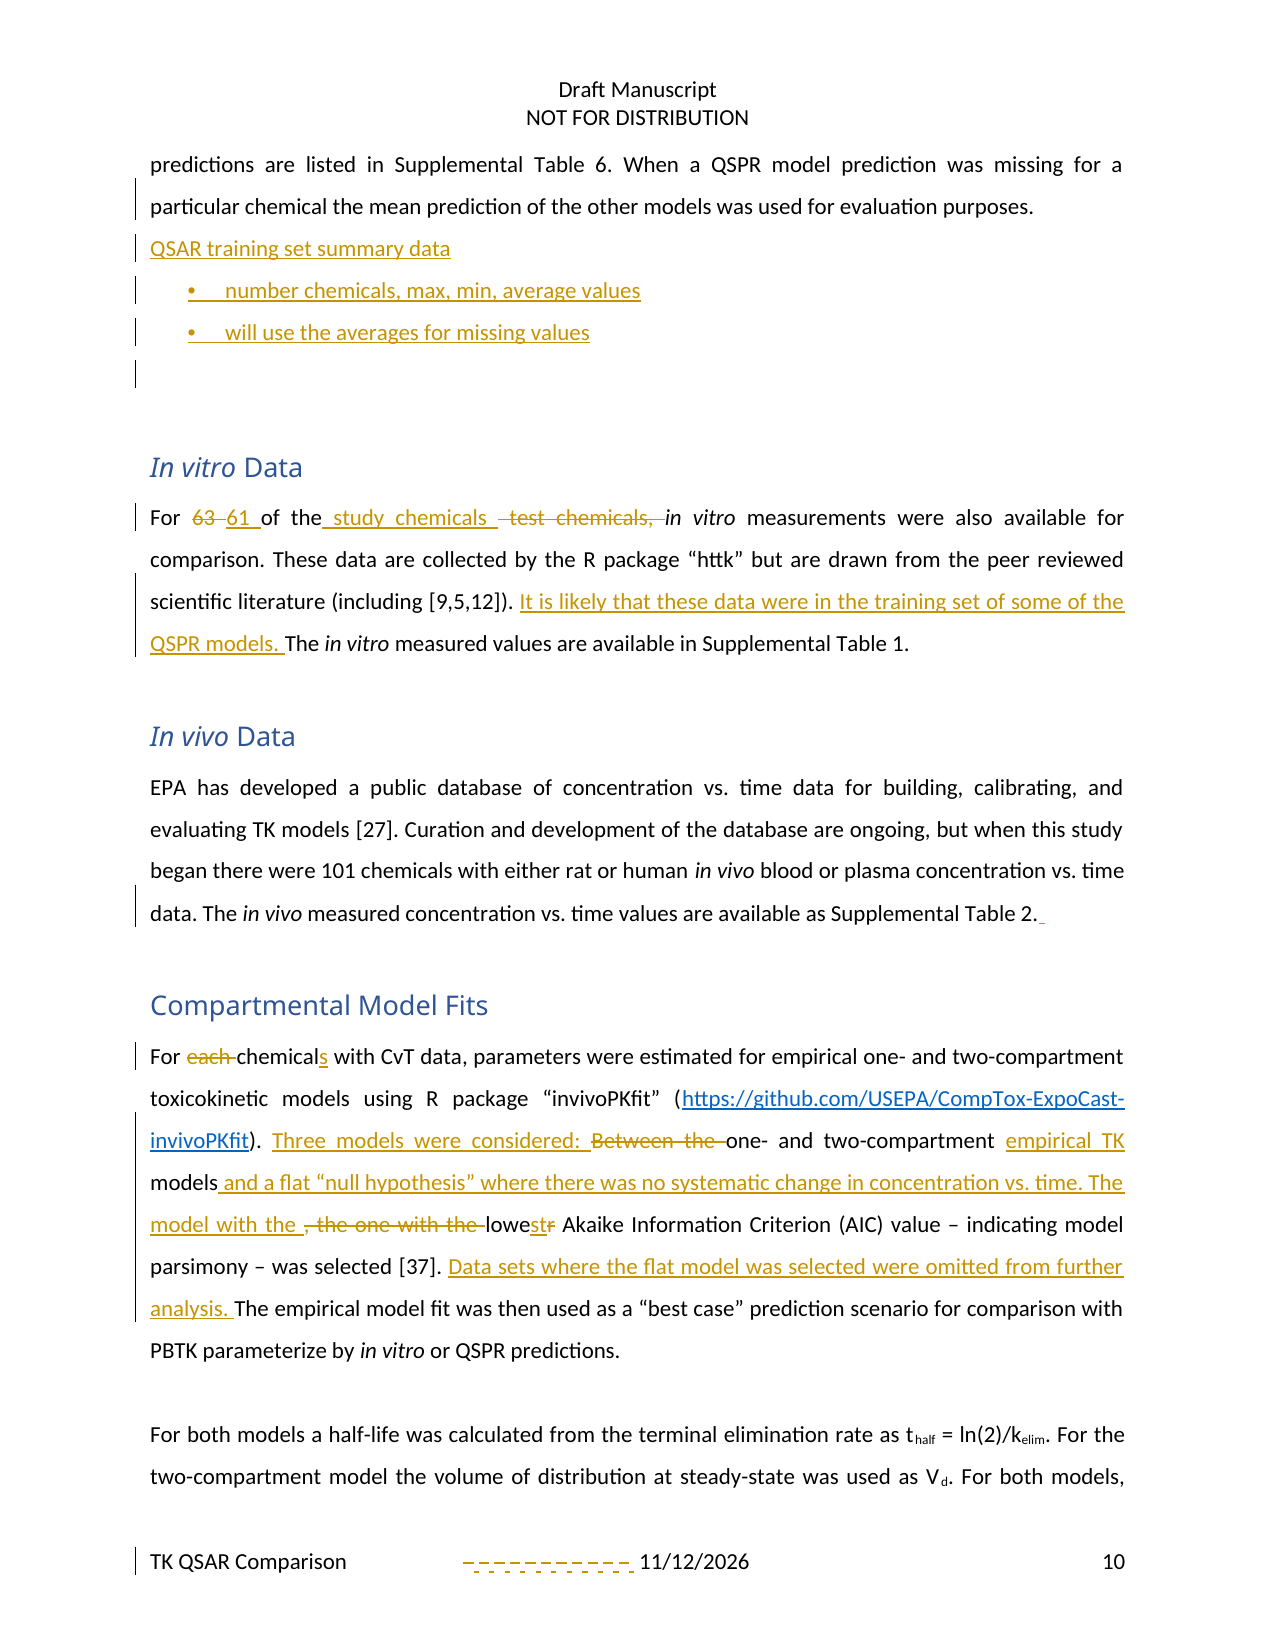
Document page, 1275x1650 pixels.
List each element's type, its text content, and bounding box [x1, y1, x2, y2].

text For of thein vitro measurements were also available for comparison. These data are collected by the R package “httk” but are drawn from the peer reviewed scientific literature (including [9,5,12]). The in vitro measured values are available in Supplemental Table 1. [150, 503, 1125, 657]
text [150, 150, 1125, 220]
subtitle In vitro Data [150, 448, 1125, 485]
subtitle In vivo Data [150, 717, 1125, 754]
subtitle Compartmental Model Fits [150, 987, 1125, 1024]
text For chemical with CvT data, parameters were estimated for empirical one- and two-compartment toxicokinetic models using R package “invivoPKfit” (https://github.com/USEPA/CompTox-ExpoCast-invivoPKfit). one- and two-compartment modelslowe Akaike Information Criterion (AIC) value – indicating model parsimony – was selected [37]. The empirical model fit was then used as a “best case” prediction scenario for comparison with PBTK parameterize by in vitro or QSPR predictions. [150, 1042, 1125, 1364]
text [150, 1420, 1125, 1490]
text EPA has developed a public database of concentration vs. time data for building, calibrating, and evaluating TK models [27]. Curation and development of the database are ongoing, but when this study began there were 101 chemicals with either rat or human in vivo blood or plasma concentration vs. time data. The in vivo measured concentration vs. time values are available as Supplemental Table 2. [150, 773, 1125, 927]
